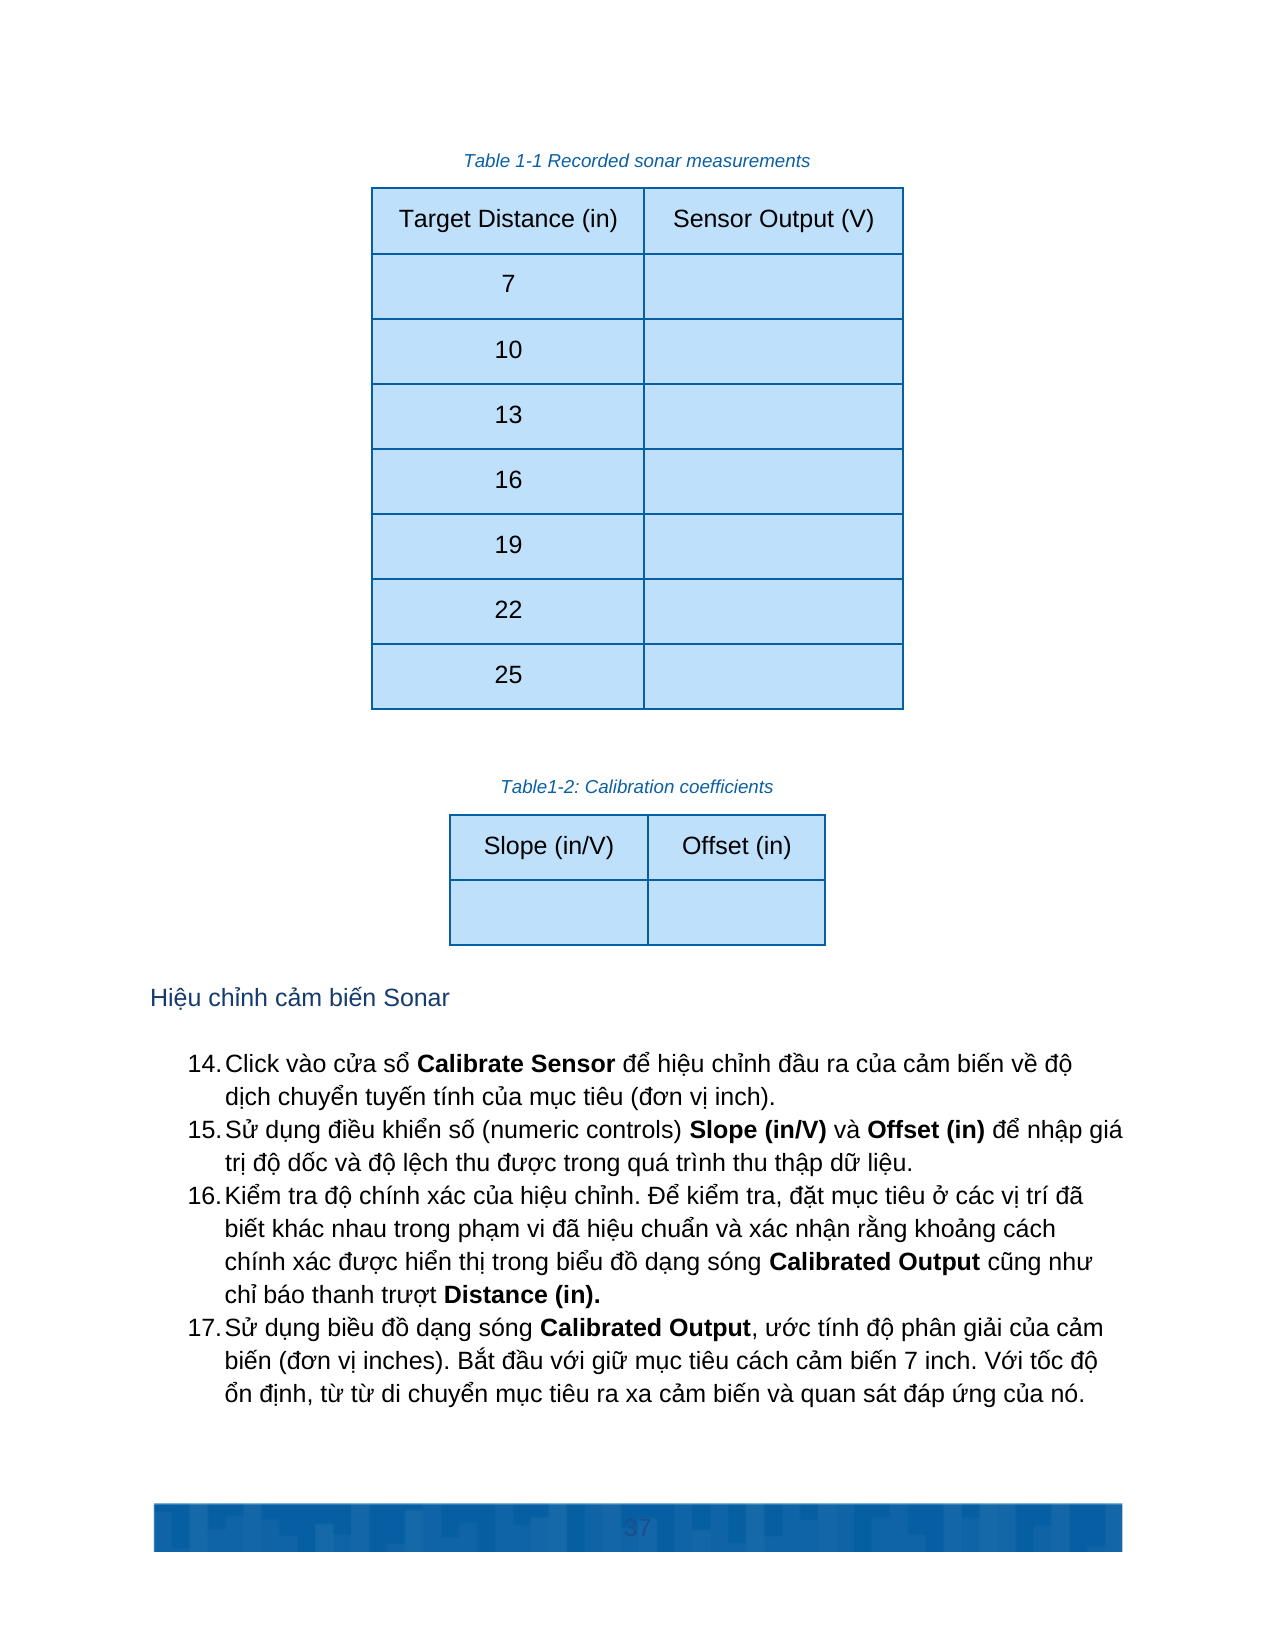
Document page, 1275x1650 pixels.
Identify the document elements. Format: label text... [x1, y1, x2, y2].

table_cell [645, 645, 902, 708]
table_cell 10 [373, 320, 643, 383]
text Table1-2: Calibration coefficients [150, 776, 1125, 798]
table_cell 7 [373, 255, 643, 317]
table_header Target Distance (in) [373, 189, 643, 252]
table_cell [645, 255, 902, 317]
table_header Offset (in) [649, 816, 824, 879]
list Click vào cửa sổ Calibrate Sensor để hiệu chỉnh đầu ra của cảm biến về độ dịch chuyển tuyến tính của mục tiêu (đơn vị inch). [187, 1049, 1125, 1111]
table_cell [649, 881, 824, 944]
table_cell [451, 881, 647, 944]
list Kiểm tra độ chính xác của hiệu chỉnh. Để kiểm tra, đặt mục tiêu ở các vị trí đã biết khác nhau trong phạm vi đã hiệu chuẩn và xác nhận rằng khoảng cách chính xác được hiển thị trong biểu đồ dạng sóng Calibrated Output cũng như chỉ báo thanh trượt Distance (in). [187, 1181, 1125, 1309]
picture [153, 1503, 1123, 1552]
subtitle Hiệu chỉnh cảm biến Sonar [150, 983, 1125, 1012]
table_cell 13 [373, 385, 643, 448]
table_cell [645, 580, 902, 643]
table_cell 16 [373, 450, 643, 513]
table_header Slope (in/V) [451, 816, 647, 879]
table_cell [645, 515, 902, 578]
text Table 1-1 Recorded sonar measurements [150, 150, 1125, 172]
table_cell 22 [373, 580, 643, 643]
table_cell [645, 320, 902, 383]
table_cell [645, 450, 902, 513]
table_header Sensor Output (V) [645, 189, 902, 252]
list Sử dụng điều khiển số (numeric controls) Slope (in/V) và Offset (in) để nhập giá trị độ dốc và độ lệch thu được trong quá trình thu thập dữ liệu. [187, 1115, 1125, 1177]
table_cell 19 [373, 515, 643, 578]
table_cell [645, 385, 902, 448]
table_cell 25 [373, 645, 643, 708]
